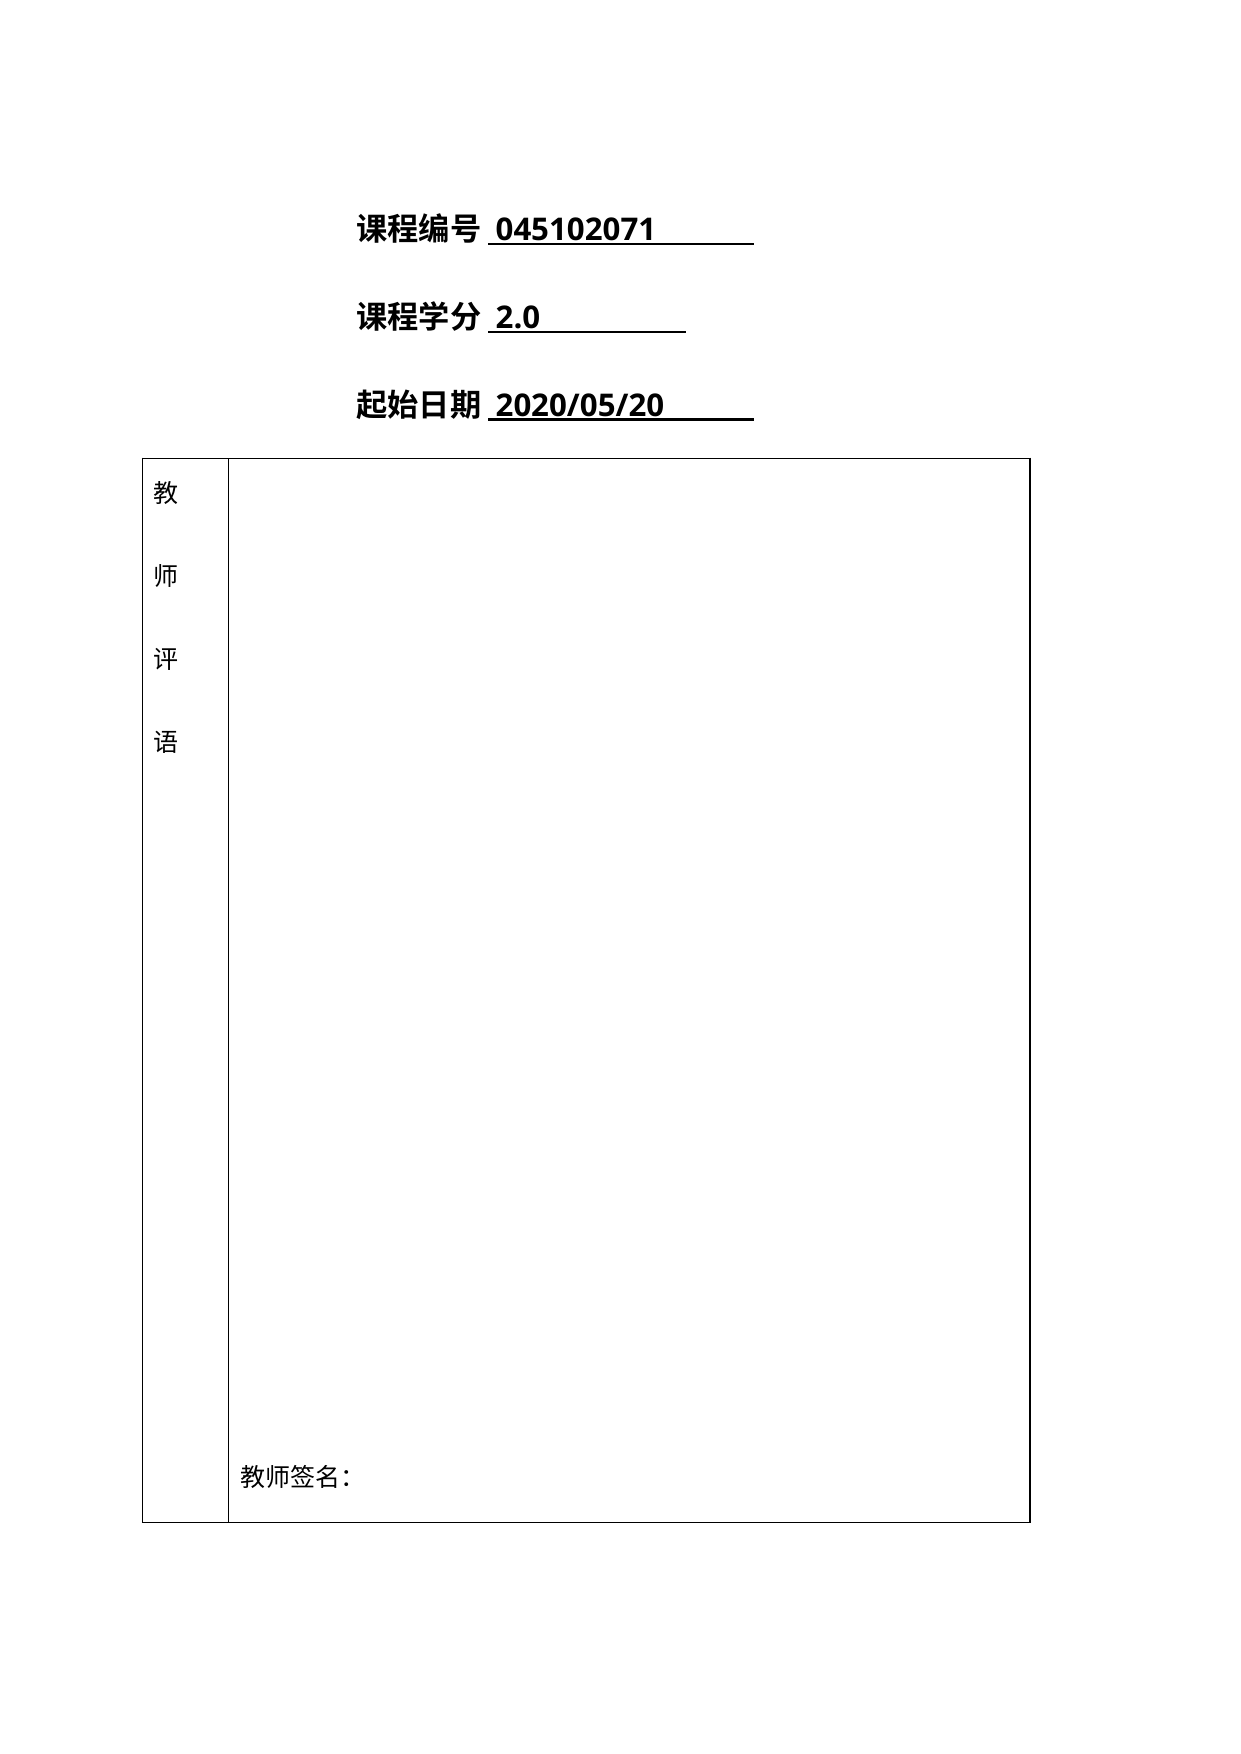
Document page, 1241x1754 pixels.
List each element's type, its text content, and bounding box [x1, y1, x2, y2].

text 课程学分 2.0 [153, 282, 1087, 347]
table_header 教师签名： 日期： [229, 459, 1029, 1522]
text 课程编号 045102071 [153, 194, 1087, 259]
table_header 教 师 评 语 [143, 459, 228, 1522]
text 起始日期 2020/05/20 [153, 370, 1087, 435]
